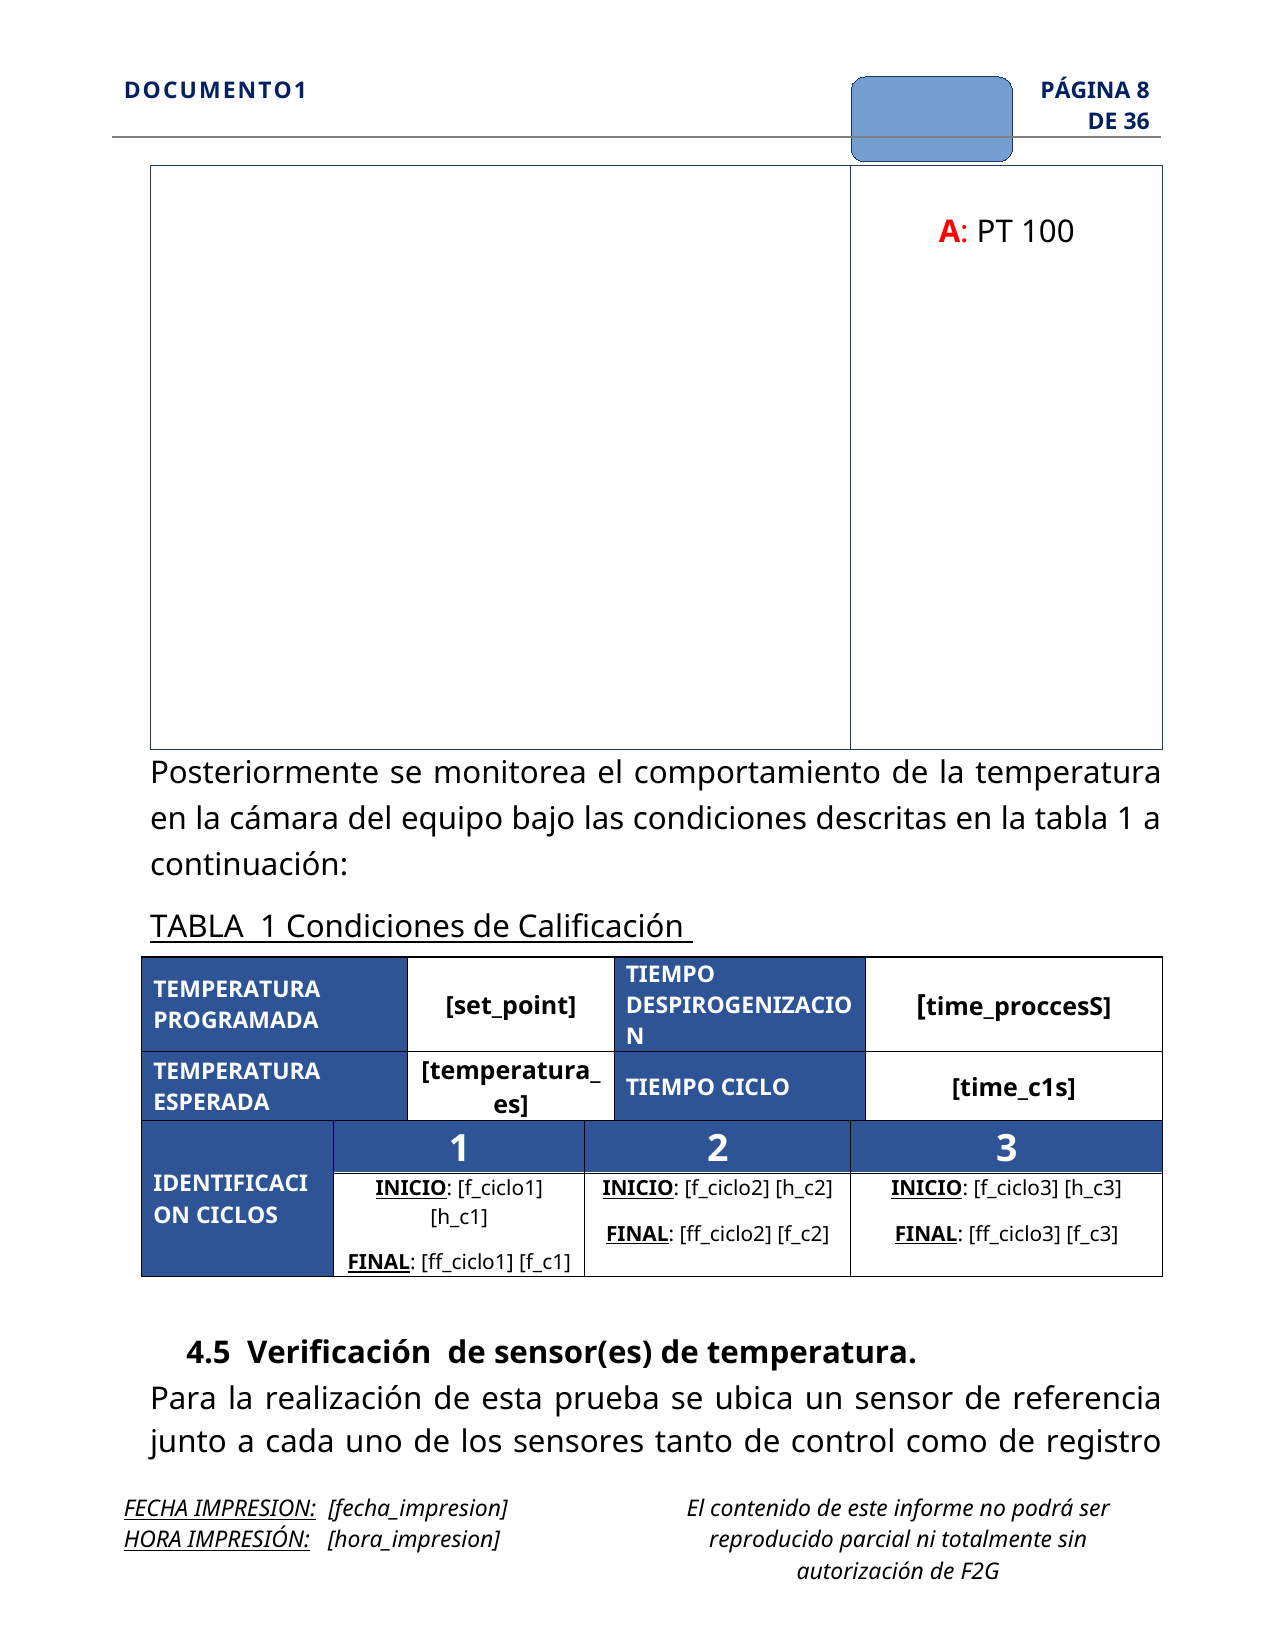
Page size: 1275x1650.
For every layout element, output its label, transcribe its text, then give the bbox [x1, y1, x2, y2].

table_cell [time_c1s] [866, 1052, 1162, 1120]
table_cell TIEMPO CICLO [615, 1052, 865, 1120]
table_cell INICIO: [f_ciclo1] [h_c1] FINAL: [ff_ciclo1] [f_c1] [334, 1174, 584, 1276]
text 4.5 Verificación de sensor(es) de temperatura. [112, 1330, 1163, 1373]
table_cell 3 [851, 1121, 1162, 1172]
text TABLA 1 Condiciones de Calificación [150, 904, 1163, 947]
table_cell 2 [585, 1121, 850, 1172]
text Posteriormente se monitorea el comportamiento de la temperatura en la cámara del equipo bajo las condiciones descritas en la tabla 1 a continuación: [150, 750, 1163, 884]
table_cell INICIO: [f_ciclo2] [h_c2] FINAL: [ff_ciclo2] [f_c2] [585, 1174, 850, 1276]
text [150, 1376, 1163, 1461]
table_header TIEMPO DESPIROGENIZACION [615, 958, 865, 1051]
table_cell A: PT 100 [851, 166, 1162, 749]
table_header [time_proccesS] [866, 958, 1162, 1051]
table_header TEMPERATURA PROGRAMADA [142, 958, 407, 1051]
table_header [set_point] [408, 958, 614, 1051]
table_cell INICIO: [f_ciclo3] [h_c3] FINAL: [ff_ciclo3] [f_c3] [851, 1174, 1162, 1276]
table_cell IDENTIFICACION CICLOS [142, 1121, 333, 1276]
table_cell 1 [334, 1121, 584, 1172]
table_cell [temperatura_es] [408, 1052, 614, 1120]
table_cell TEMPERATURA ESPERADA [142, 1052, 407, 1120]
